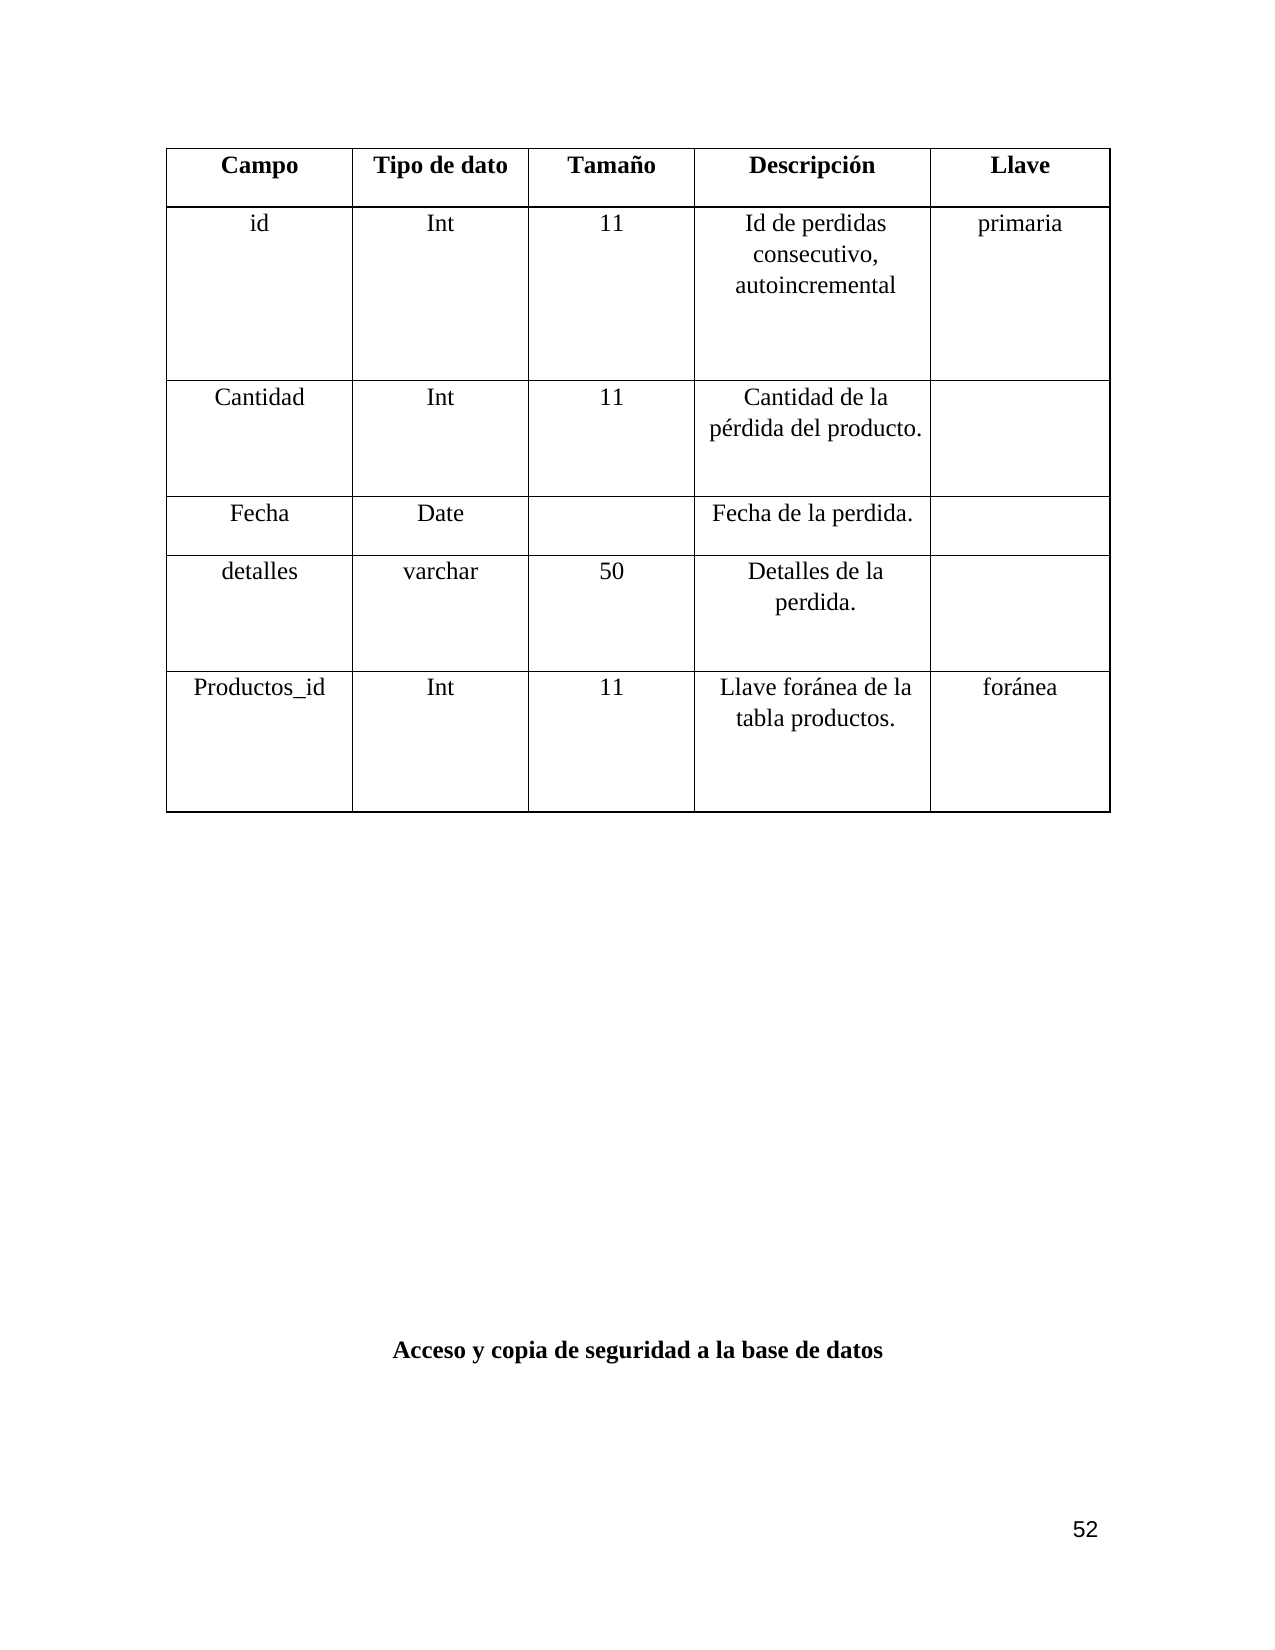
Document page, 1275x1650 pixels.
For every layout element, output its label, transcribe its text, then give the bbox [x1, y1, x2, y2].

table_cell Int [353, 381, 528, 496]
table_cell 11 [529, 381, 694, 496]
table_cell [529, 497, 694, 554]
table_cell id [167, 208, 352, 380]
table_cell Fecha [167, 497, 352, 554]
table_cell Detalles de la perdida. [695, 556, 930, 671]
table_cell Date [353, 497, 528, 554]
table_cell [931, 497, 1109, 554]
subtitle Acceso y copia de seguridad a la base de datos [177, 1335, 1098, 1364]
table_cell [931, 381, 1109, 496]
table_cell Campo [167, 149, 352, 206]
table_cell Llave foránea de la tabla productos. [695, 672, 930, 811]
table_cell [931, 556, 1109, 671]
table_cell 11 [529, 208, 694, 380]
table_cell Fecha de la perdida. [695, 497, 930, 554]
table_cell Cantidad de la pérdida del producto. [695, 381, 930, 496]
table_cell 11 [529, 672, 694, 811]
table_cell Id de perdidas consecutivo, autoincremental [695, 208, 930, 380]
table_cell Productos_id [167, 672, 352, 811]
table_cell Tamaño [529, 149, 694, 206]
table_cell primaria [931, 208, 1109, 380]
table_cell Llave [931, 149, 1109, 206]
table_cell Tipo de dato [353, 149, 528, 206]
table_cell foránea [931, 672, 1109, 811]
table_cell varchar [353, 556, 528, 671]
table_cell 50 [529, 556, 694, 671]
table_cell Cantidad [167, 381, 352, 496]
table_cell Int [353, 672, 528, 811]
table_cell Int [353, 208, 528, 380]
table_cell Descripción [695, 149, 930, 206]
table_cell detalles [167, 556, 352, 671]
